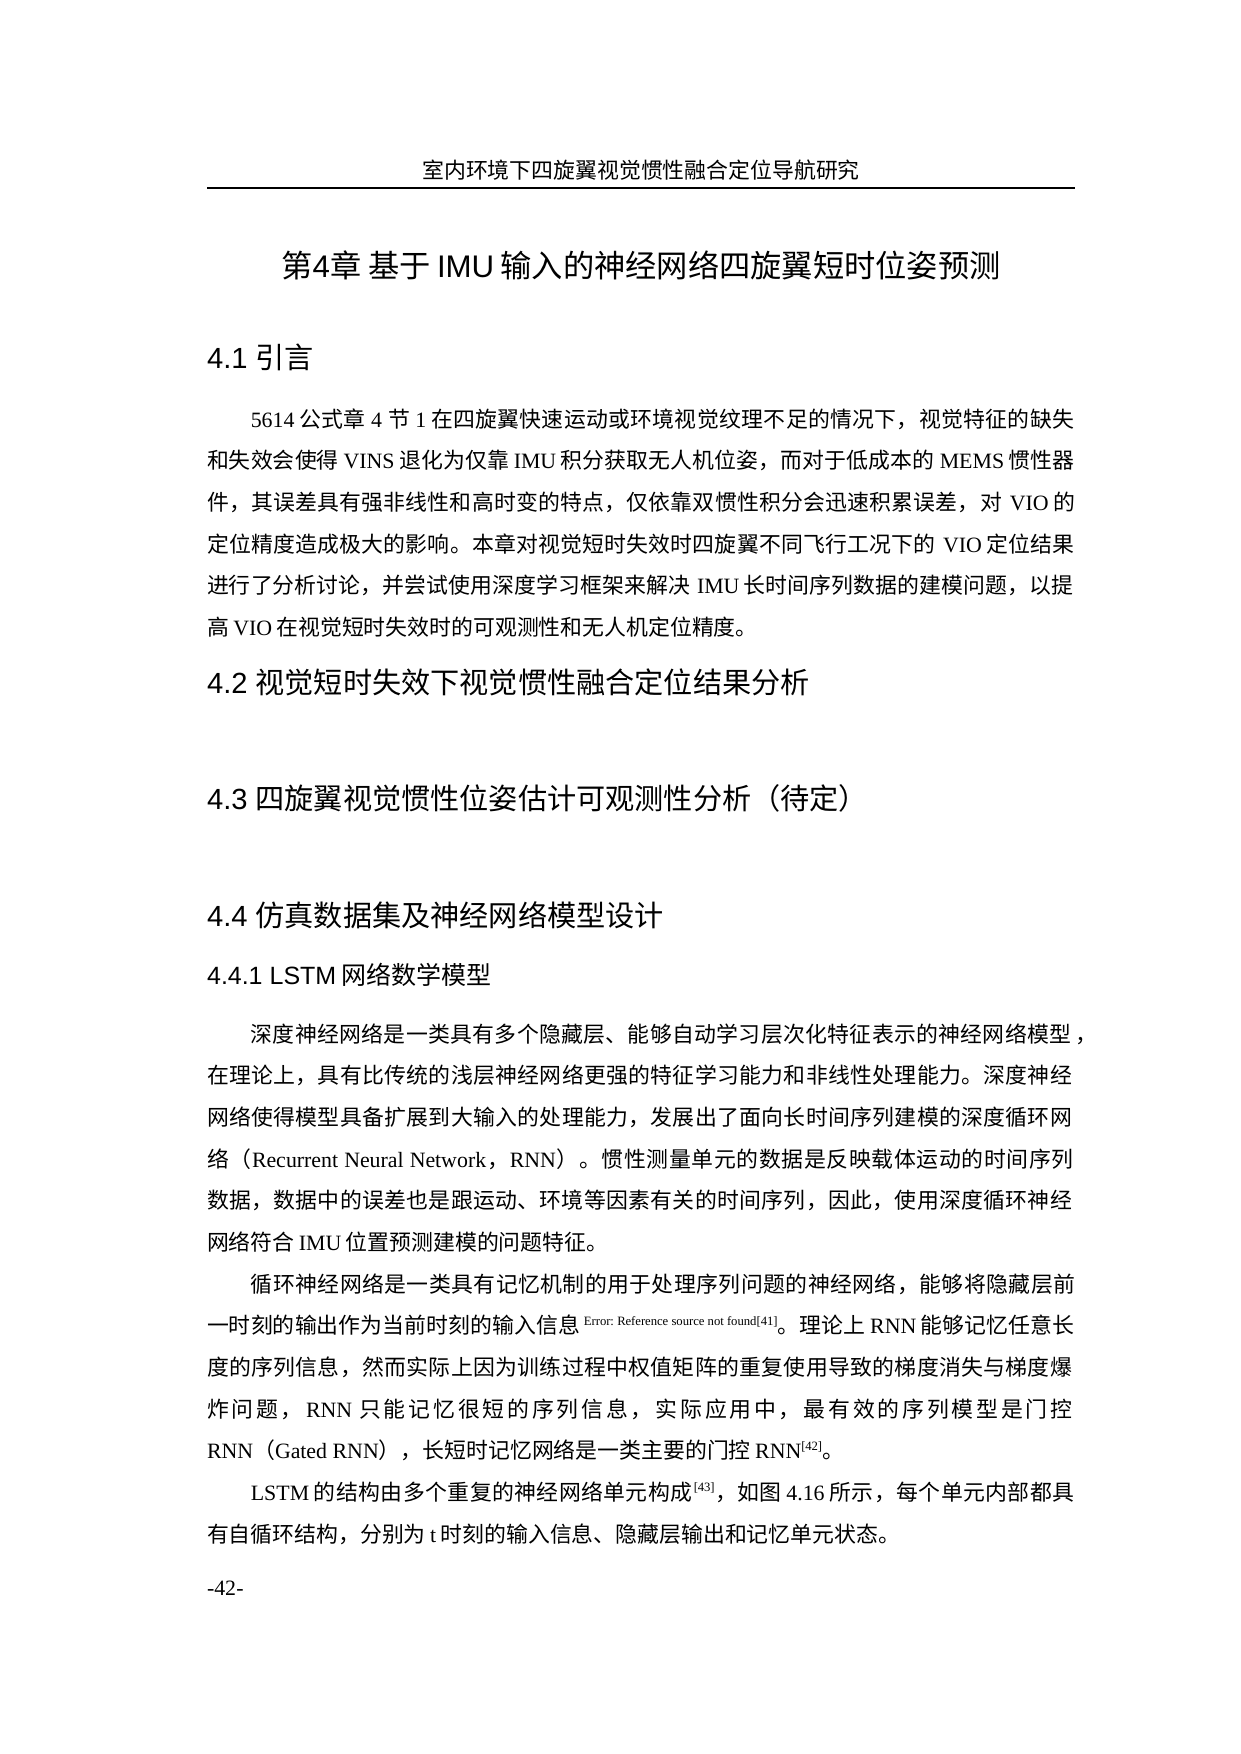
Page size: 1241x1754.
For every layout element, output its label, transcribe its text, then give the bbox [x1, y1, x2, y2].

text 深度神经网络是一类具有多个隐藏层、能够自动学习层次化特征表示的神经网络模型，在理论上，具有比传统的浅层神经网络更强的特征学习能力和非线性处理能力。深度神经网络使得模型具备扩展到大输入的处理能力，发展出了面向长时间序列建模的深度循环网络（Recurrent Neural Network，RNN）。惯性测量单元的数据是反映载体运动的时间序列数据，数据中的误差也是跟运动、环境等因素有关的时间序列，因此，使用深度循环神经网络符合IMU位置预测建模的问题特征。 [207, 1009, 1075, 1259]
subtitle 视觉短时失效下视觉惯性融合定位结果分析 [207, 660, 1075, 702]
subtitle 四旋翼视觉惯性位姿估计可观测性分析（待定） [207, 776, 1075, 818]
subtitle 引言 [207, 336, 1075, 377]
subtitle 基于IMU输入的神经网络四旋翼短时位姿预测 [207, 244, 1075, 286]
subtitle 仿真数据集及神经网络模型设计 [207, 893, 1075, 934]
subtitle LSTM网络数学模型 [207, 951, 1075, 992]
text 在四旋翼快速运动或环境视觉纹理不足的情况下，视觉特征的缺失和失效会使得VINS退化为仅靠IMU积分获取无人机位姿，而对于低成本的MEMS惯性器件，其误差具有强非线性和高时变的特点，仅依靠双惯性积分会迅速积累误差，对VIO的定位精度造成极大的影响。本章对视觉短时失效时四旋翼不同飞行工况下的VIO定位结果进行了分析讨论，并尝试使用深度学习框架来解决IMU长时间序列数据的建模问题，以提高VIO在视觉短时失效时的可观测性和无人机定位精度。 [207, 394, 1075, 644]
